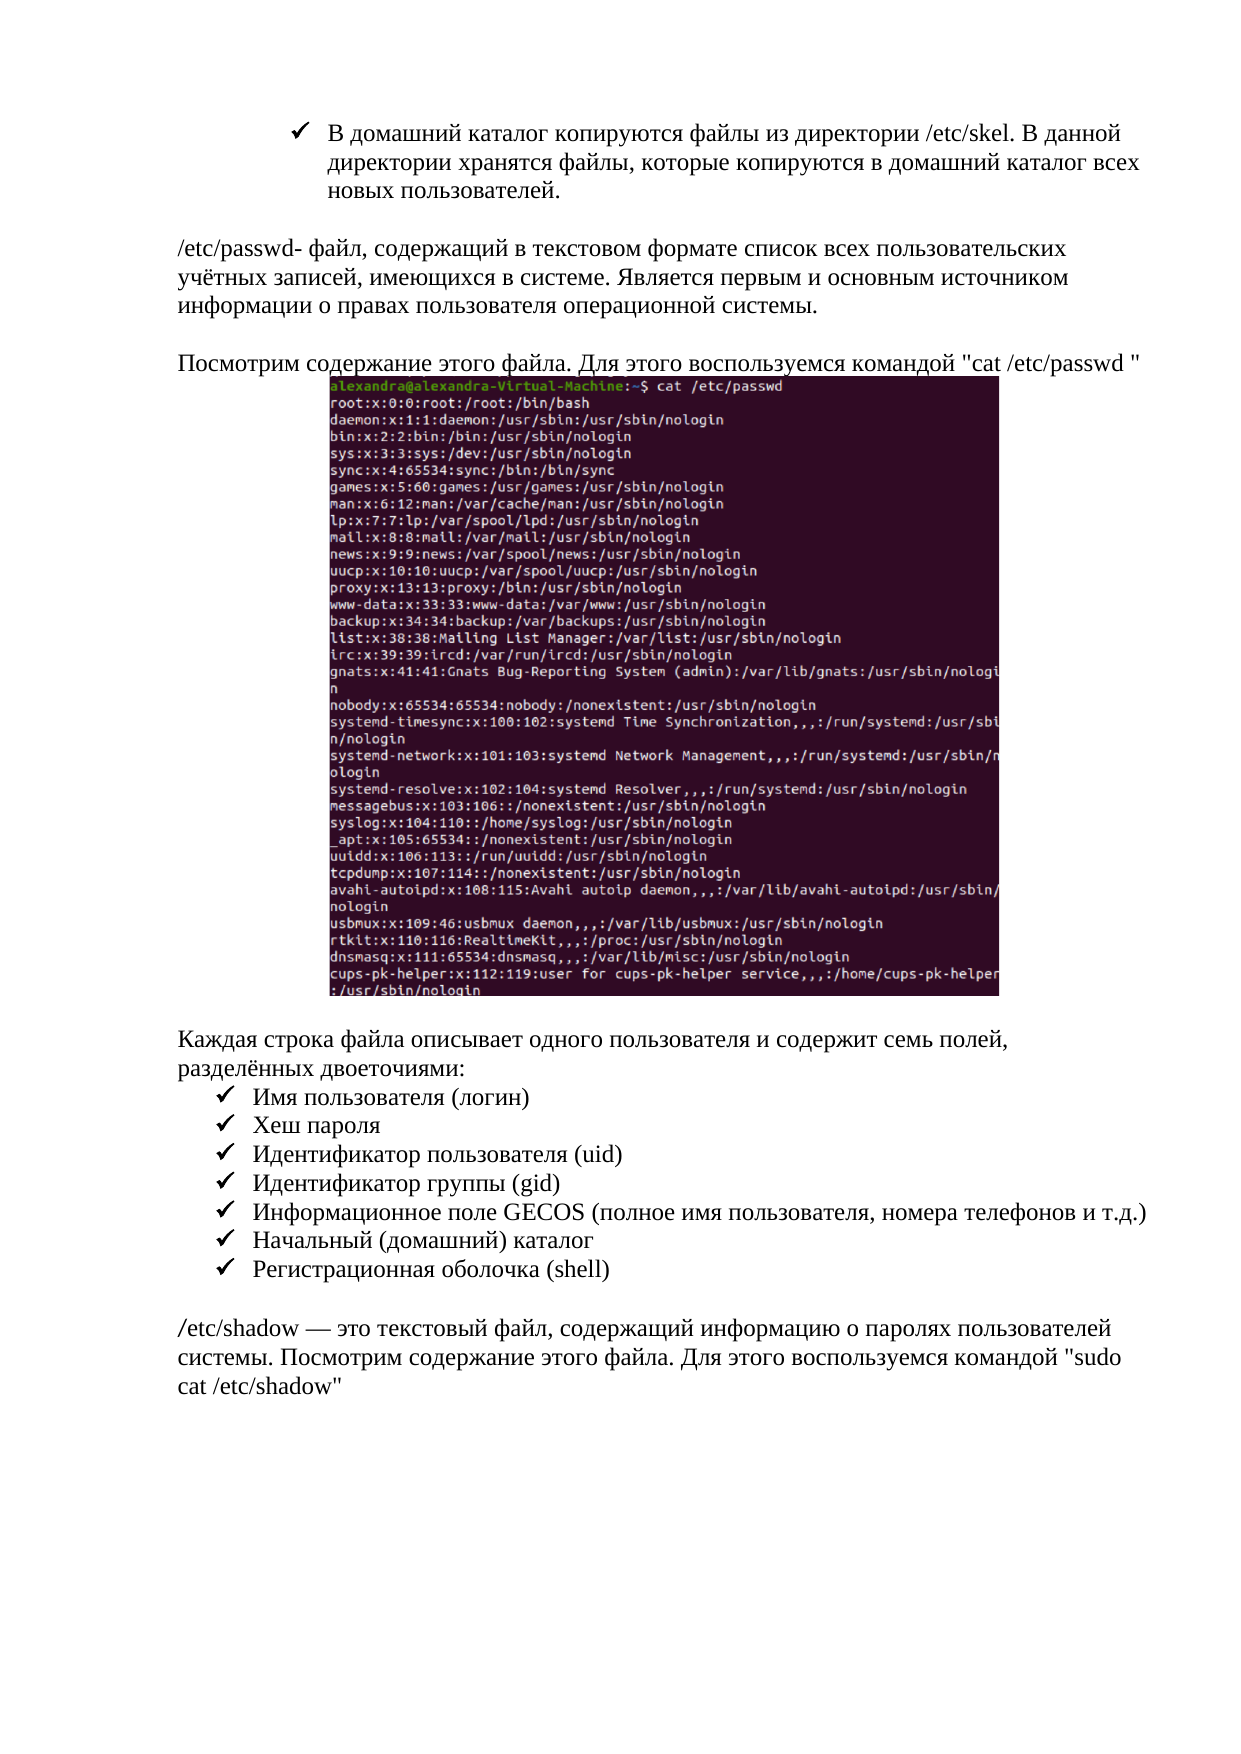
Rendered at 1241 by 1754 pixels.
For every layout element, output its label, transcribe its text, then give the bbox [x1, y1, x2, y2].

text /etc/passwd- файл, содержащий в текстовом формате список всех пользовательских учётных записей, имеющихся в системе. Является первым и основным источником информации о правах пользователя операционной системы. [177, 233, 1152, 319]
list Имя пользователя (логин) [215, 1082, 1152, 1111]
list Регистрационная оболочка (shell) [215, 1254, 1152, 1283]
list В домашний каталог копируются файлы из директории /etc/skel. В данной директории хранятся файлы, которые копируются в домашний каталог всех новых пользователей. [290, 118, 1152, 204]
list Хеш пароля [215, 1111, 1152, 1139]
text Каждая строка файла описывает одного пользователя и содержит семь полей, разделённых двоеточиями: [177, 1024, 1152, 1082]
list Информационное поле GECOS (полное имя пользователя, номера телефонов и т.д.) [215, 1197, 1152, 1226]
text Посмотрим содержание этого файла. Для этого воспользуемся командой "cat /etc/passwd " [177, 348, 1152, 377]
picture [329, 376, 1000, 996]
text /etc/shadow — это текстовый файл, содержащий информацию о паролях пользователей системы. Посмотрим содержание этого файла. Для этого воспользуемся командой "sudo cat /etc/shadow" [177, 1312, 1152, 1400]
list Идентификатор группы (gid) [215, 1168, 1152, 1197]
list Идентификатор пользователя (uid) [215, 1139, 1152, 1168]
list Начальный (домашний) каталог [215, 1226, 1152, 1254]
